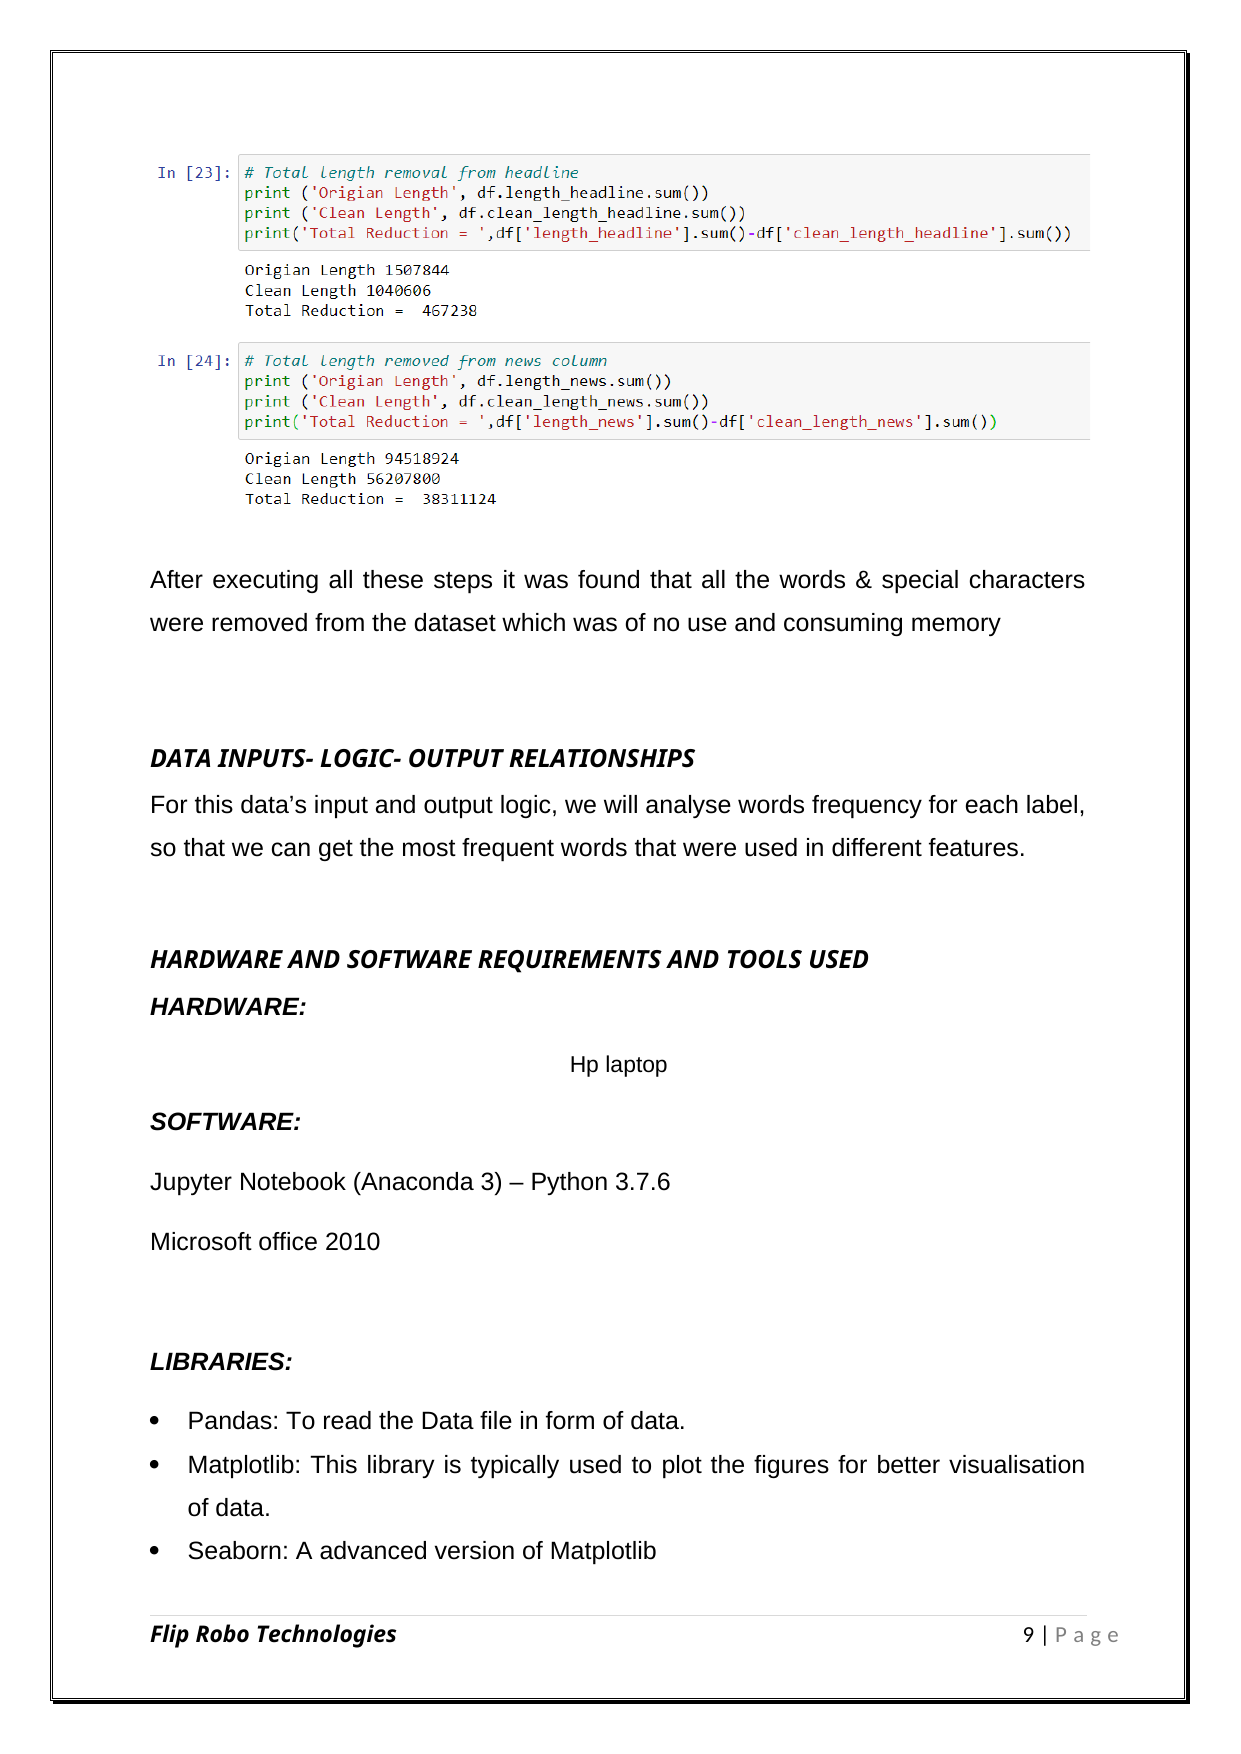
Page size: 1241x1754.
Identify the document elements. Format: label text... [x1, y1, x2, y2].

text For this data’s input and output logic, we will analyse words frequency for each label, so that we can get the most frequent words that were used in different features. [150, 790, 1087, 862]
text HARDWARE: [150, 991, 1087, 1020]
list Matplotlib: This library is typically used to plot the figures for better visualisation of data. [150, 1449, 1087, 1522]
list Seaborn: A advanced version of Matplotlib [150, 1536, 1087, 1565]
text After executing all these steps it was found that all the words & special characters were removed from the dataset which was of no use and consuming memory [150, 565, 1087, 637]
text Hp laptop [150, 1051, 1087, 1078]
text Jupyter Notebook (Anaconda 3) – Python 3.7.6 [150, 1167, 1087, 1196]
list Pandas: To read the Data file in form of data. [150, 1406, 1087, 1435]
subtitle DATA INPUTS- LOGIC- OUTPUT RELATIONSHIPS [150, 741, 1087, 775]
text Microsoft office 2010 [150, 1227, 1087, 1256]
subtitle HARDWARE AND SOFTWARE REQUIREMENTS AND TOOLS USED [150, 942, 1087, 976]
picture [150, 150, 1091, 510]
text SOFTWARE: [150, 1107, 1087, 1136]
text LIBRARIES: [150, 1347, 1087, 1375]
